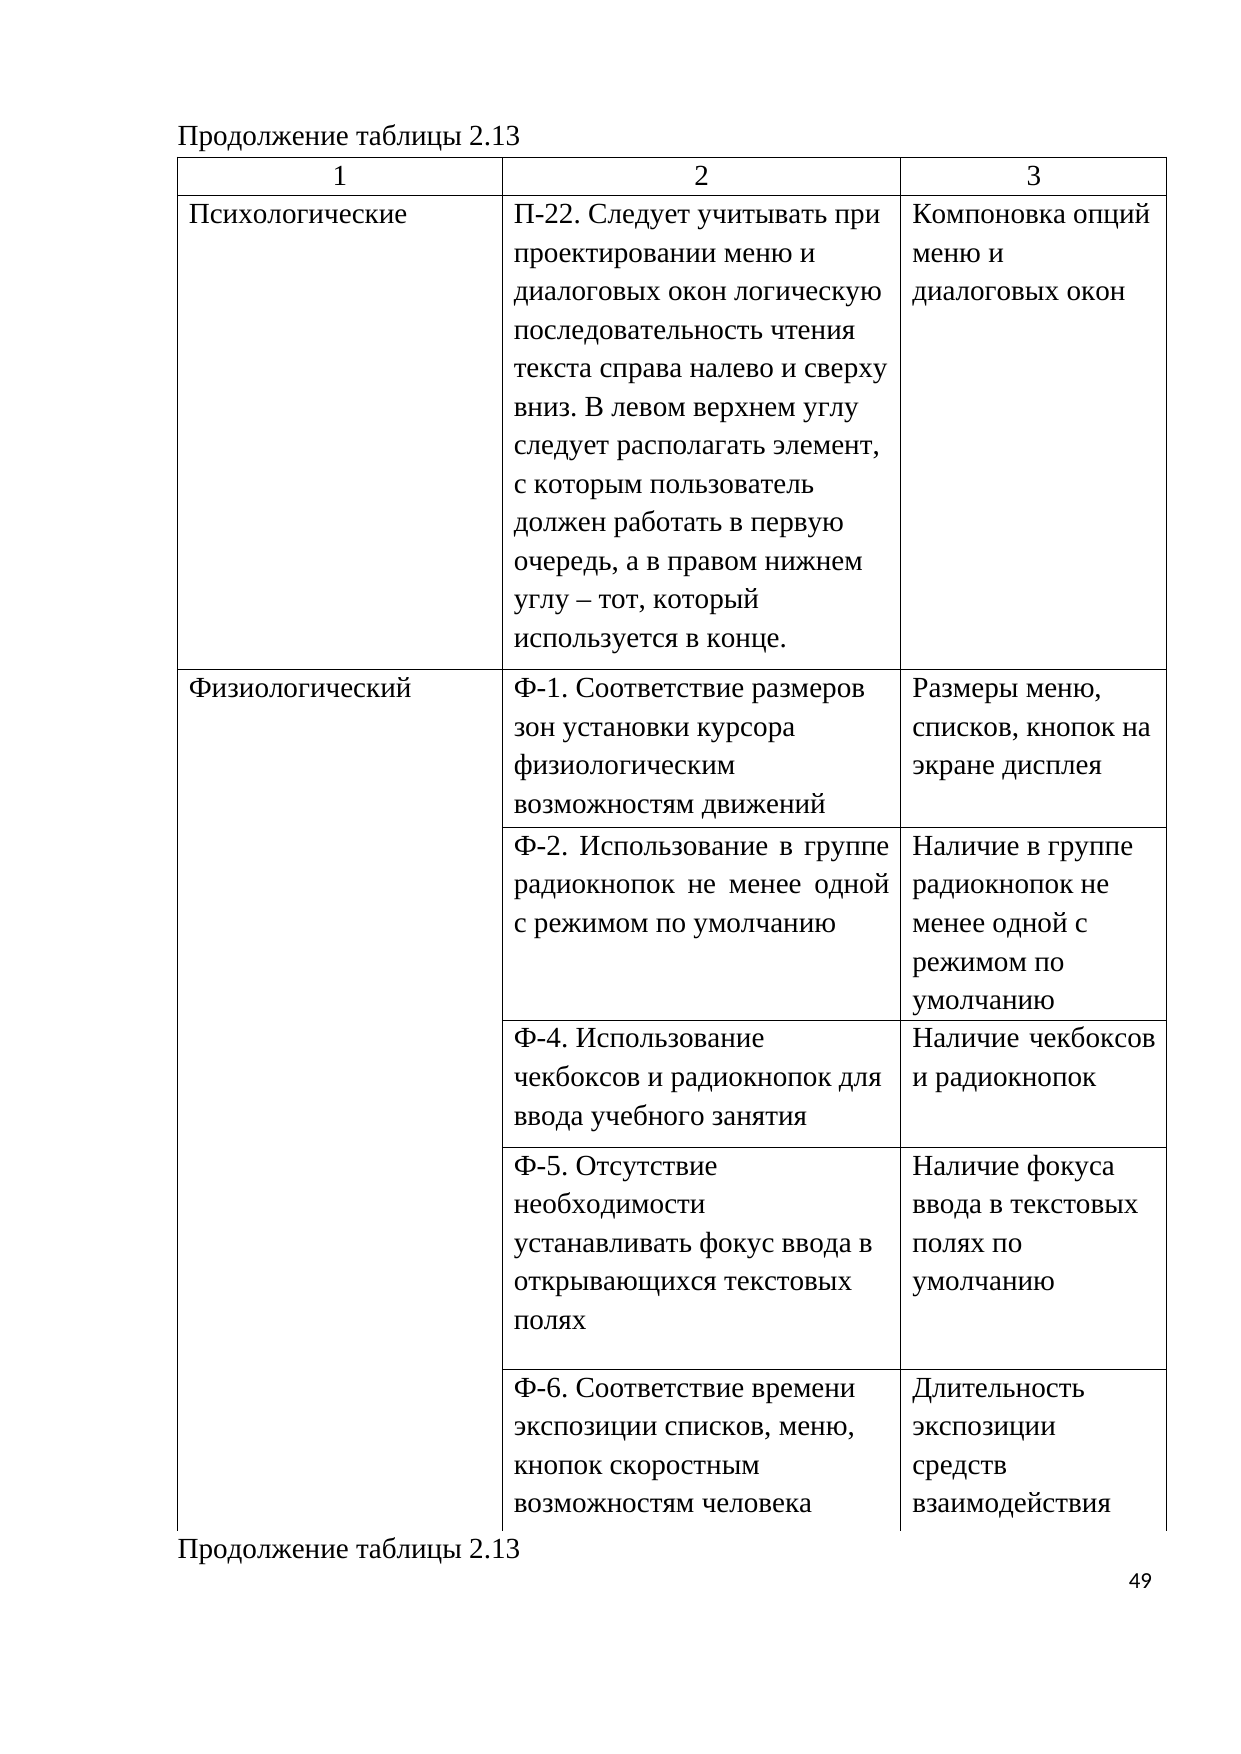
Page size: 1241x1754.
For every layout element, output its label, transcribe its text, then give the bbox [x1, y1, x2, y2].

table_cell Компоновка опций меню и диалоговых окон [901, 196, 1166, 669]
table_header 2 [503, 158, 900, 195]
table_cell Ф-2. Использование в группе радиокнопок не менее одной с режимом по умолчанию [503, 828, 900, 1019]
table_cell Размеры меню, списков, кнопок на экране дисплея [901, 670, 1166, 827]
table_cell Наличие чекбоксов и радиокнопок [901, 1021, 1166, 1147]
table_header 3 [901, 158, 1166, 195]
table_cell Ф-1. Соответствие размеров зон установки курсора физиологическим возможностям движений [503, 670, 900, 827]
text Продолжение таблицы 2.13 [177, 1531, 1152, 1564]
table_cell П-22. Следует учитывать при проектировании меню и диалоговых окон логическую последовательность чтения текста справа налево и сверху вниз. В левом верхнем углу следует располагать элемент, с которым пользователь должен работать в первую очередь, а в правом нижнем углу – тот, который используется в конце. [503, 196, 900, 669]
table_cell Наличие в группе радиокнопок не менее одной с режимом по умолчанию [901, 828, 1166, 1019]
table_cell Наличие фокуса ввода в текстовых полях по умолчанию [901, 1148, 1166, 1369]
table_cell Ф-4. Использование чекбоксов и радиокнопок для ввода учебного занятия [503, 1021, 900, 1147]
table_cell Ф-5. Отсутствие необходимости устанавливать фокус ввода в открывающихся текстовых полях [503, 1148, 900, 1369]
table_cell Физиологический [178, 670, 502, 1531]
table_header 1 [178, 158, 502, 195]
text Продолжение таблицы 2.13 [177, 118, 1152, 152]
table_cell Ф-6. Соответствие времени экспозиции списков, меню, кнопок скоростным возможностям человека [503, 1370, 900, 1531]
table_cell Психологические [178, 196, 502, 669]
table_cell Длительность экспозиции средств взаимодействия [901, 1370, 1166, 1531]
